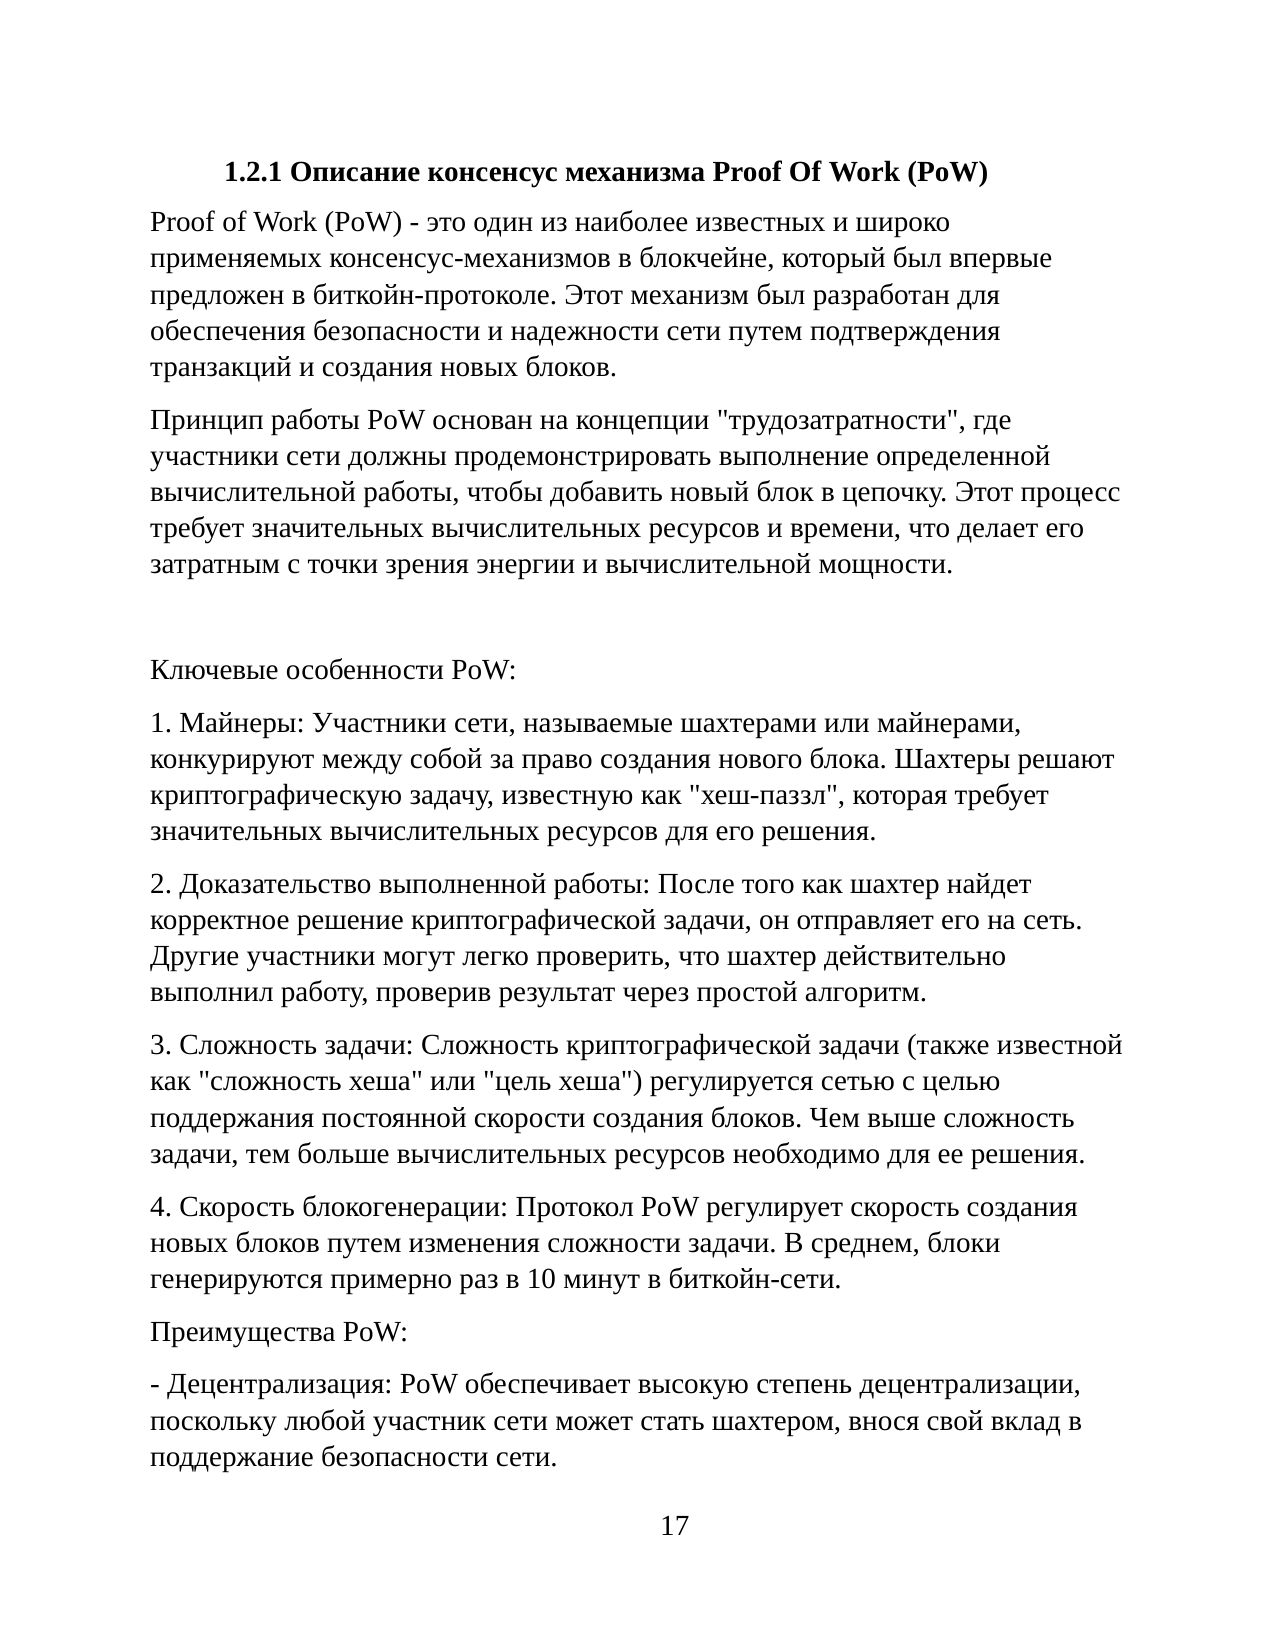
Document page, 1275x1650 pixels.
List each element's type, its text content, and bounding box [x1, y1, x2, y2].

text Proof of Work (PoW) - это один из наиболее известных и широко применяемых консенсус-механизмов в блокчейне, который был впервые предложен в биткойн-протоколе. Этот механизм был разработан для обеспечения безопасности и надежности сети путем подтверждения транзакций и создания новых блоков. [150, 204, 1125, 383]
text - Децентрализация: PoW обеспечивает высокую степень децентрализации, поскольку любой участник сети может стать шахтером, внося свой вклад в поддержание безопасности сети. [150, 1367, 1125, 1472]
subtitle 1.2.1 Описание консенсус механизма Proof Of Work (PoW) [150, 154, 1125, 188]
text 3. Сложность задачи: Сложность криптографической задачи (также известной как "сложность хеша" или "цель хеша") регулируется сетью с целью поддержания постоянной скорости создания блоков. Чем выше сложность задачи, тем больше вычислительных ресурсов необходимо для ее решения. [150, 1027, 1125, 1169]
text 4. Скорость блокогенерации: Протокол PoW регулирует скорость создания новых блоков путем изменения сложности задачи. В среднем, блоки генерируются примерно раз в 10 минут в биткойн-сети. [150, 1189, 1125, 1294]
text Принцип работы PoW основан на концепции "трудозатратности", где участники сети должны продемонстрировать выполнение определенной вычислительной работы, чтобы добавить новый блок в цепочку. Этот процесс требует значительных вычислительных ресурсов и времени, что делает его затратным с точки зрения энергии и вычислительной мощности. [150, 402, 1125, 580]
text Ключевые особенности PoW: [150, 652, 1125, 686]
text Преимущества PoW: [150, 1314, 1125, 1347]
text 2. Доказательство выполненной работы: После того как шахтер найдет корректное решение криптографической задачи, он отправляет его на сеть. Другие участники могут легко проверить, что шахтер действительно выполнил работу, проверив результат через простой алгоритм. [150, 866, 1125, 1008]
text 1. Майнеры: Участники сети, называемые шахтерами или майнерами, конкурируют между собой за право создания нового блока. Шахтеры решают криптографическую задачу, известную как "хеш-паззл", которая требует значительных вычислительных ресурсов для его решения. [150, 705, 1125, 847]
